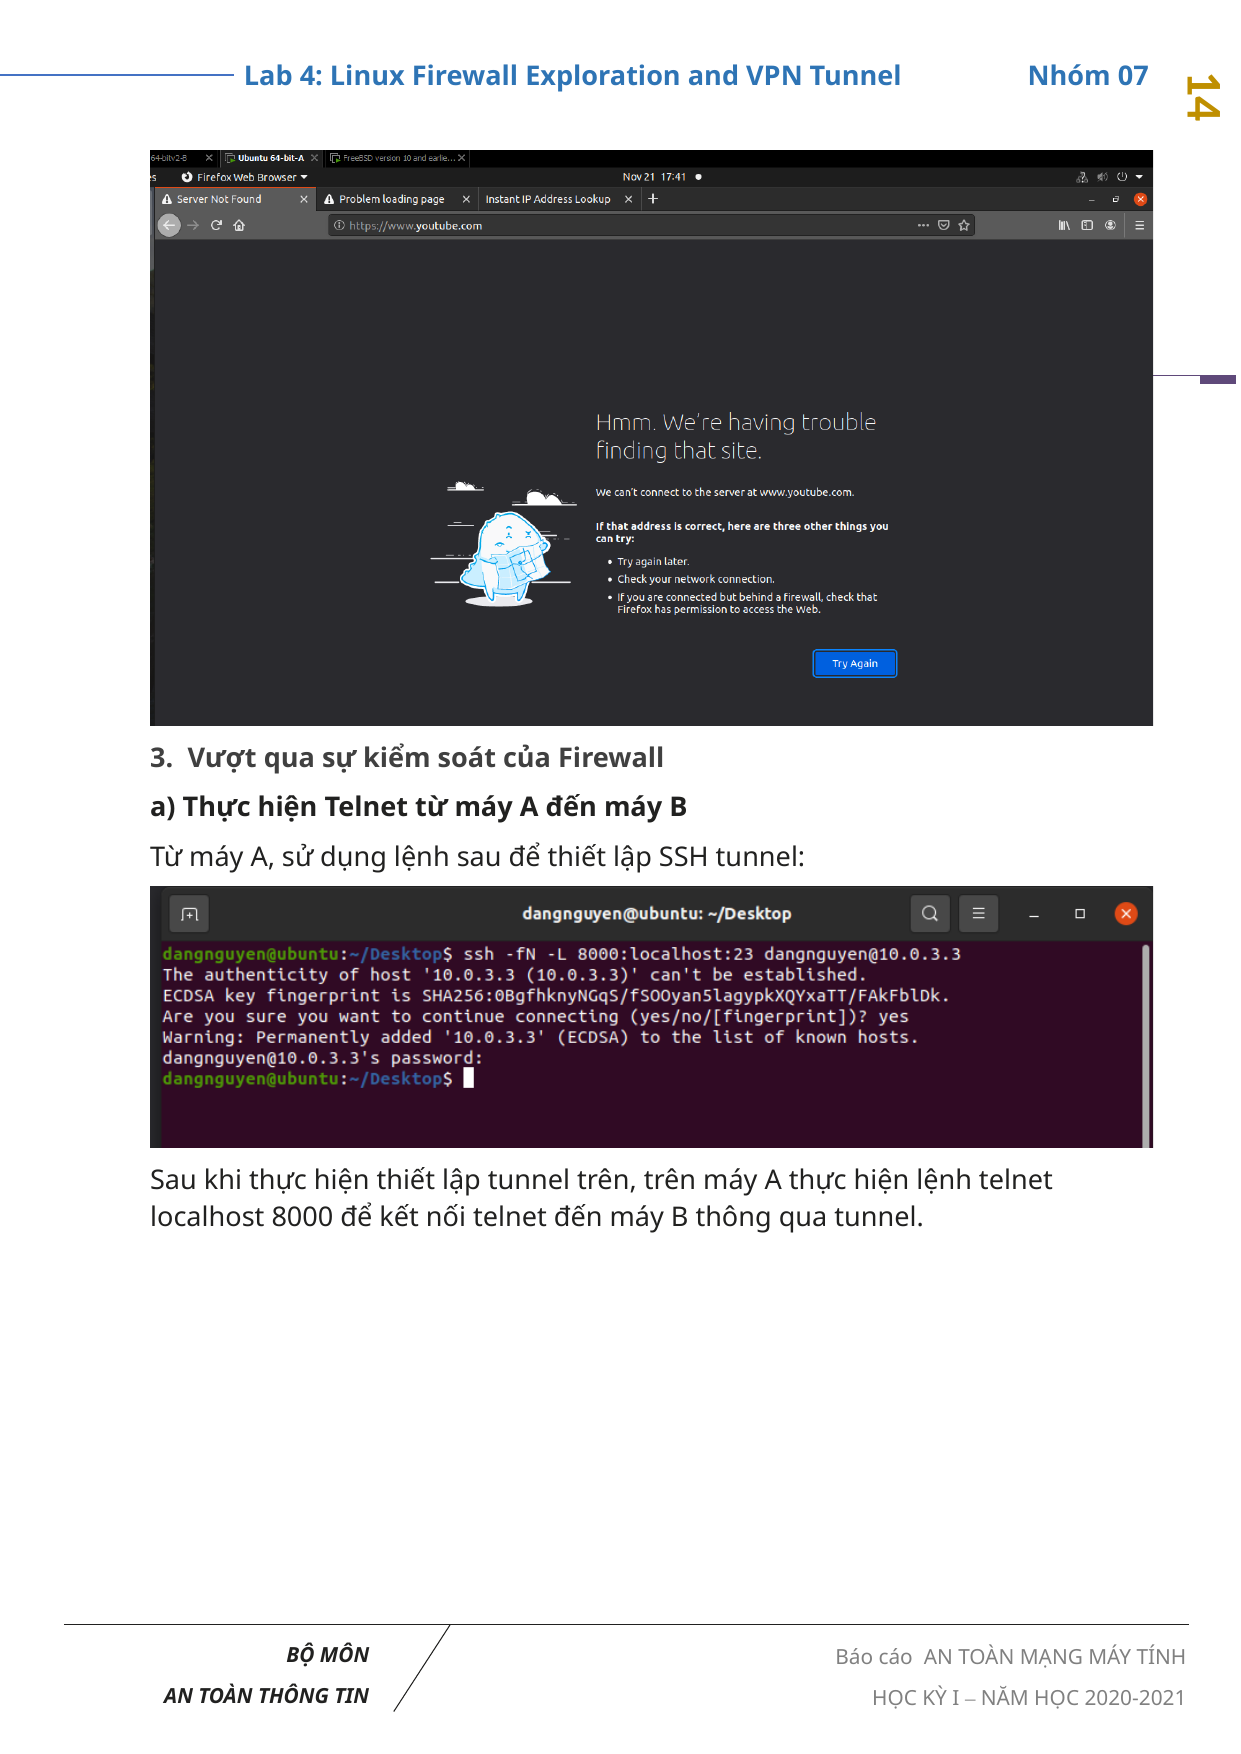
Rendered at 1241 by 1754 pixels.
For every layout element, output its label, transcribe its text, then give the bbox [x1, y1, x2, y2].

text a) Thực hiện Telnet từ máy A đến máy B [150, 788, 1153, 824]
picture [150, 150, 1154, 726]
subtitle Vượt qua sự kiểm soát của Firewall [150, 738, 1153, 775]
text Sau khi thực hiện thiết lập tunnel trên, trên máy A thực hiện lệnh telnet localhost 8000 để kết nối telnet đến máy B thông qua tunnel. [150, 1160, 1153, 1234]
picture [150, 886, 1154, 1148]
text Từ máy A, sử dụng lệnh sau để thiết lập SSH tunnel: [150, 837, 1153, 874]
